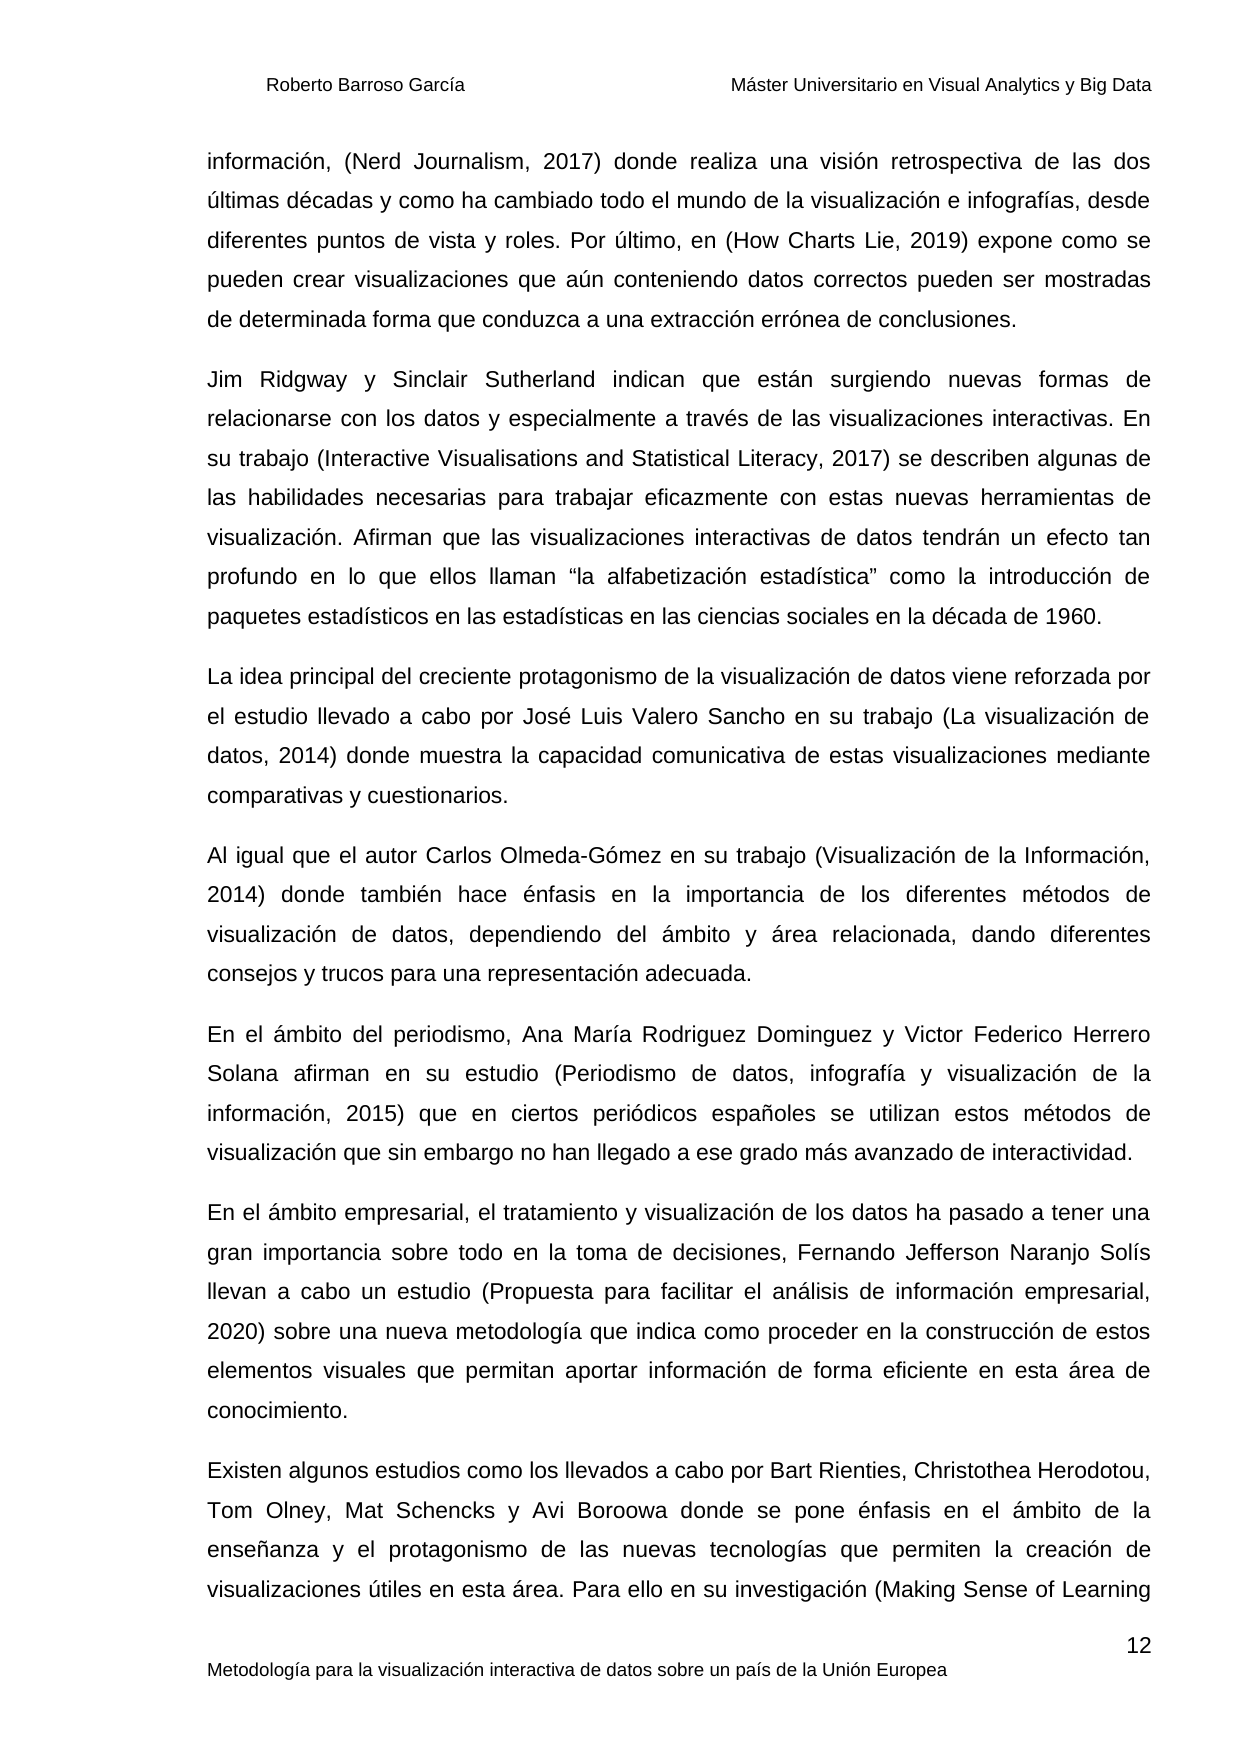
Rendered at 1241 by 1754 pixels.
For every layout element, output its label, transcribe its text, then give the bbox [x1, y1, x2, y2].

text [207, 148, 1152, 332]
text La idea principal del creciente protagonismo de la visualización de datos viene reforzada por el estudio llevado a cabo por José Luis Valero Sancho en su trabajo (La visualización de datos, 2014) donde muestra la capacidad comunicativa de estas visualizaciones mediante comparativas y cuestionarios. [207, 663, 1152, 808]
text Jim Ridgway y Sinclair Sutherland indican que están surgiendo nuevas formas de relacionarse con los datos y especialmente a través de las visualizaciones interactivas. En su trabajo (Interactive Visualisations and Statistical Literacy, 2017) se describen algunas de las habilidades necesarias para trabajar eficazmente con estas nuevas herramientas de visualización. Afirman que las visualizaciones interactivas de datos tendrán un efecto tan profundo en lo que ellos llaman “la alfabetización estadística” como la introducción de paquetes estadísticos en las estadísticas en las ciencias sociales en la década de 1960. [207, 366, 1152, 629]
text En el ámbito empresarial, el tratamiento y visualización de los datos ha pasado a tener una gran importancia sobre todo en la toma de decisiones, Fernando Jefferson Naranjo Solís llevan a cabo un estudio (Propuesta para facilitar el análisis de información empresarial, 2020) sobre una nueva metodología que indica como proceder en la construcción de estos elementos visuales que permitan aportar información de forma eficiente en esta área de conocimiento. [207, 1199, 1152, 1423]
text En el ámbito del periodismo, Ana María Rodriguez Dominguez y Victor Federico Herrero Solana afirman en su estudio (Periodismo de datos, infografía y visualización de la información, 2015) que en ciertos periódicos españoles se utilizan estos métodos de visualización que sin embargo no han llegado a ese grado más avanzado de interactividad. [207, 1021, 1152, 1165]
text Al igual que el autor Carlos Olmeda-Gómez en su trabajo (Visualización de la Información, 2014) donde también hace énfasis en la importancia de los diferentes métodos de visualización de datos, dependiendo del ámbito y área relacionada, dando diferentes consejos y trucos para una representación adecuada. [207, 842, 1152, 987]
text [207, 1457, 1152, 1602]
